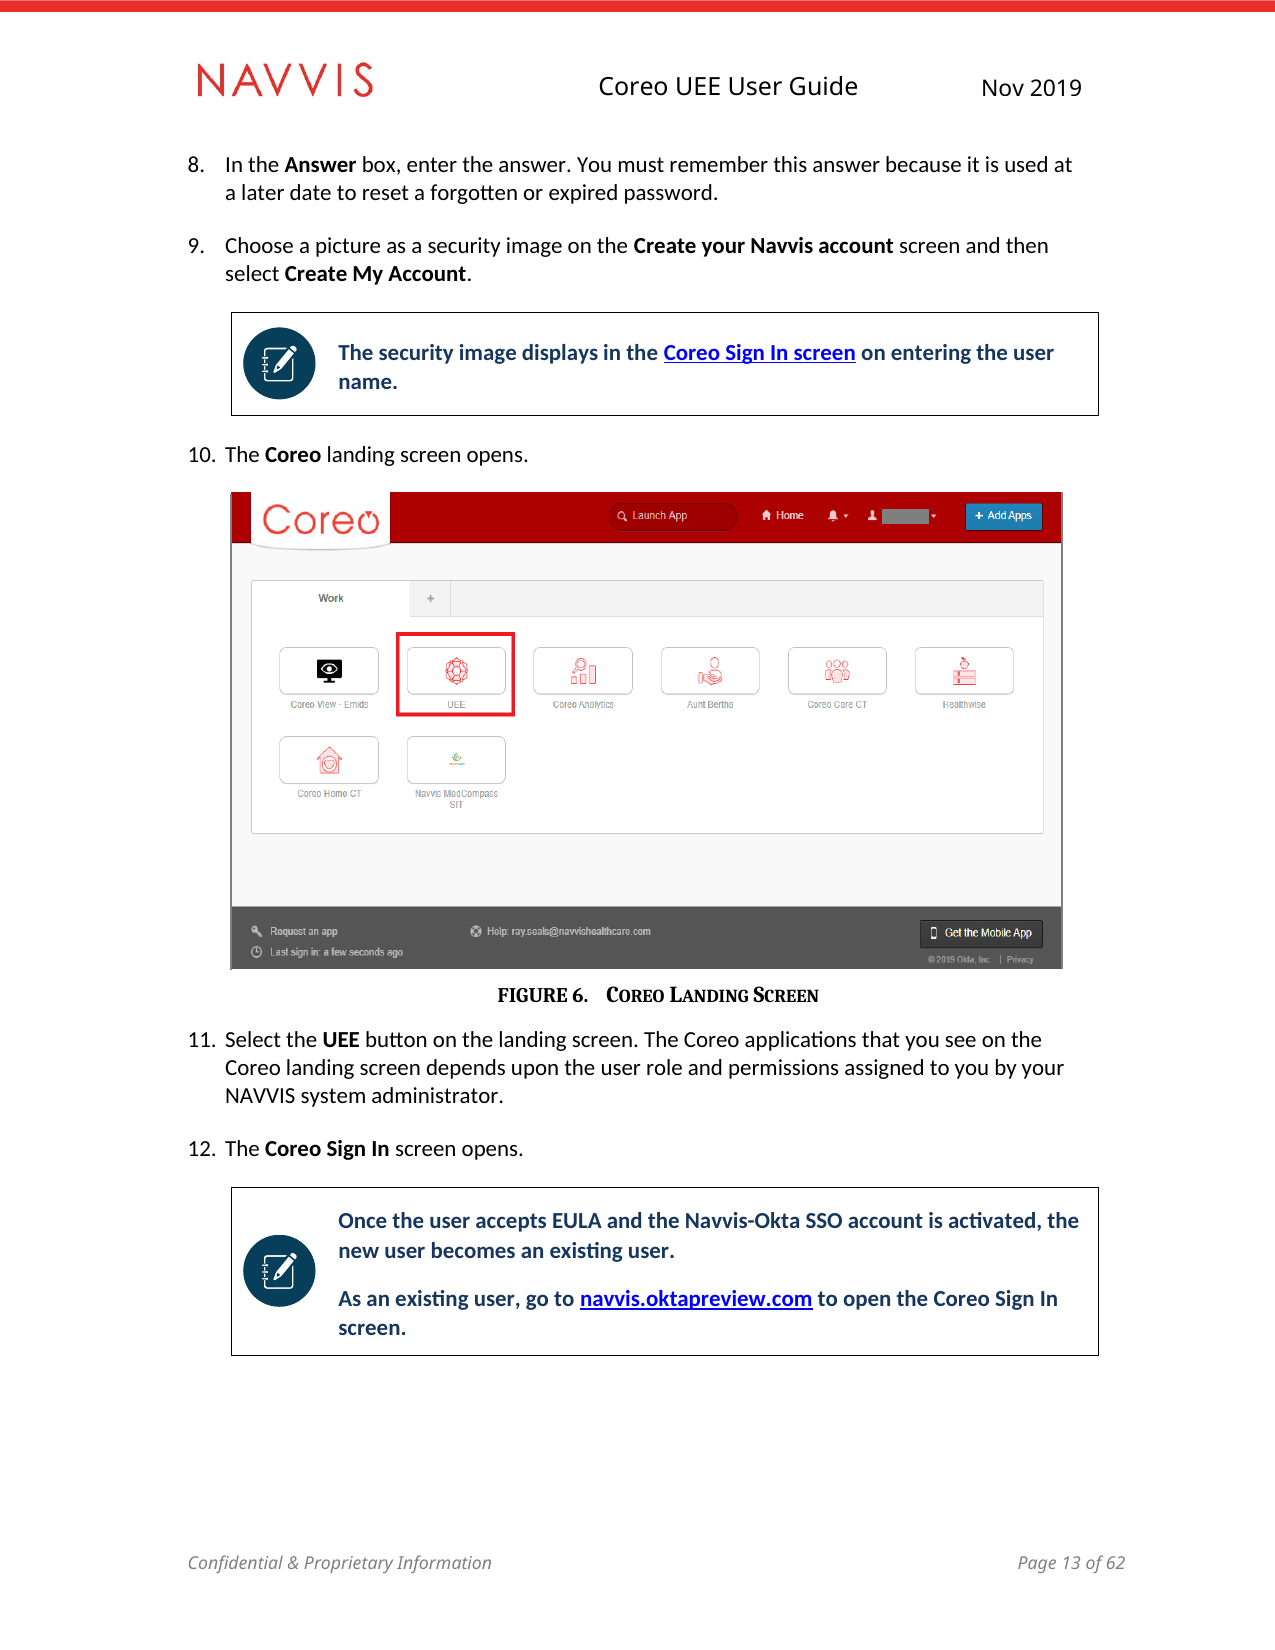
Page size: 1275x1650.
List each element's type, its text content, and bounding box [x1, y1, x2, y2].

table_header [232, 1188, 327, 1355]
table_header [232, 313, 327, 415]
list Choose a picture as a security image on the Create your Navvis account screen and then select Create My Account. [187, 231, 1087, 287]
picture [228, 492, 1065, 970]
list The Coreo Sign In screen opens. [187, 1134, 1087, 1162]
list In the Answer box, enter the answer. You must remember this answer because it is used at a later date to reset a forgotten or expired password. [187, 150, 1087, 206]
table_header Once the user accepts EULA and the Navvis-Okta SSO account is activated, the new user becomes an existing user. As an existing user, go to navvis.oktapreview.com to open the Coreo Sign In screen. [327, 1188, 1098, 1355]
list Select the UEE button on the landing screen. The Coreo applications that you see on the Coreo landing screen depends upon the user role and permissions assigned to you by your NAVVIS system administrator. [187, 1025, 1087, 1109]
text Coreo Landing Screen [229, 982, 1087, 1008]
list The Coreo landing screen opens. [187, 440, 1087, 468]
picture [187, 55, 383, 104]
table_header The security image displays in the Coreo Sign In screen on entering the user name. [327, 313, 1098, 415]
